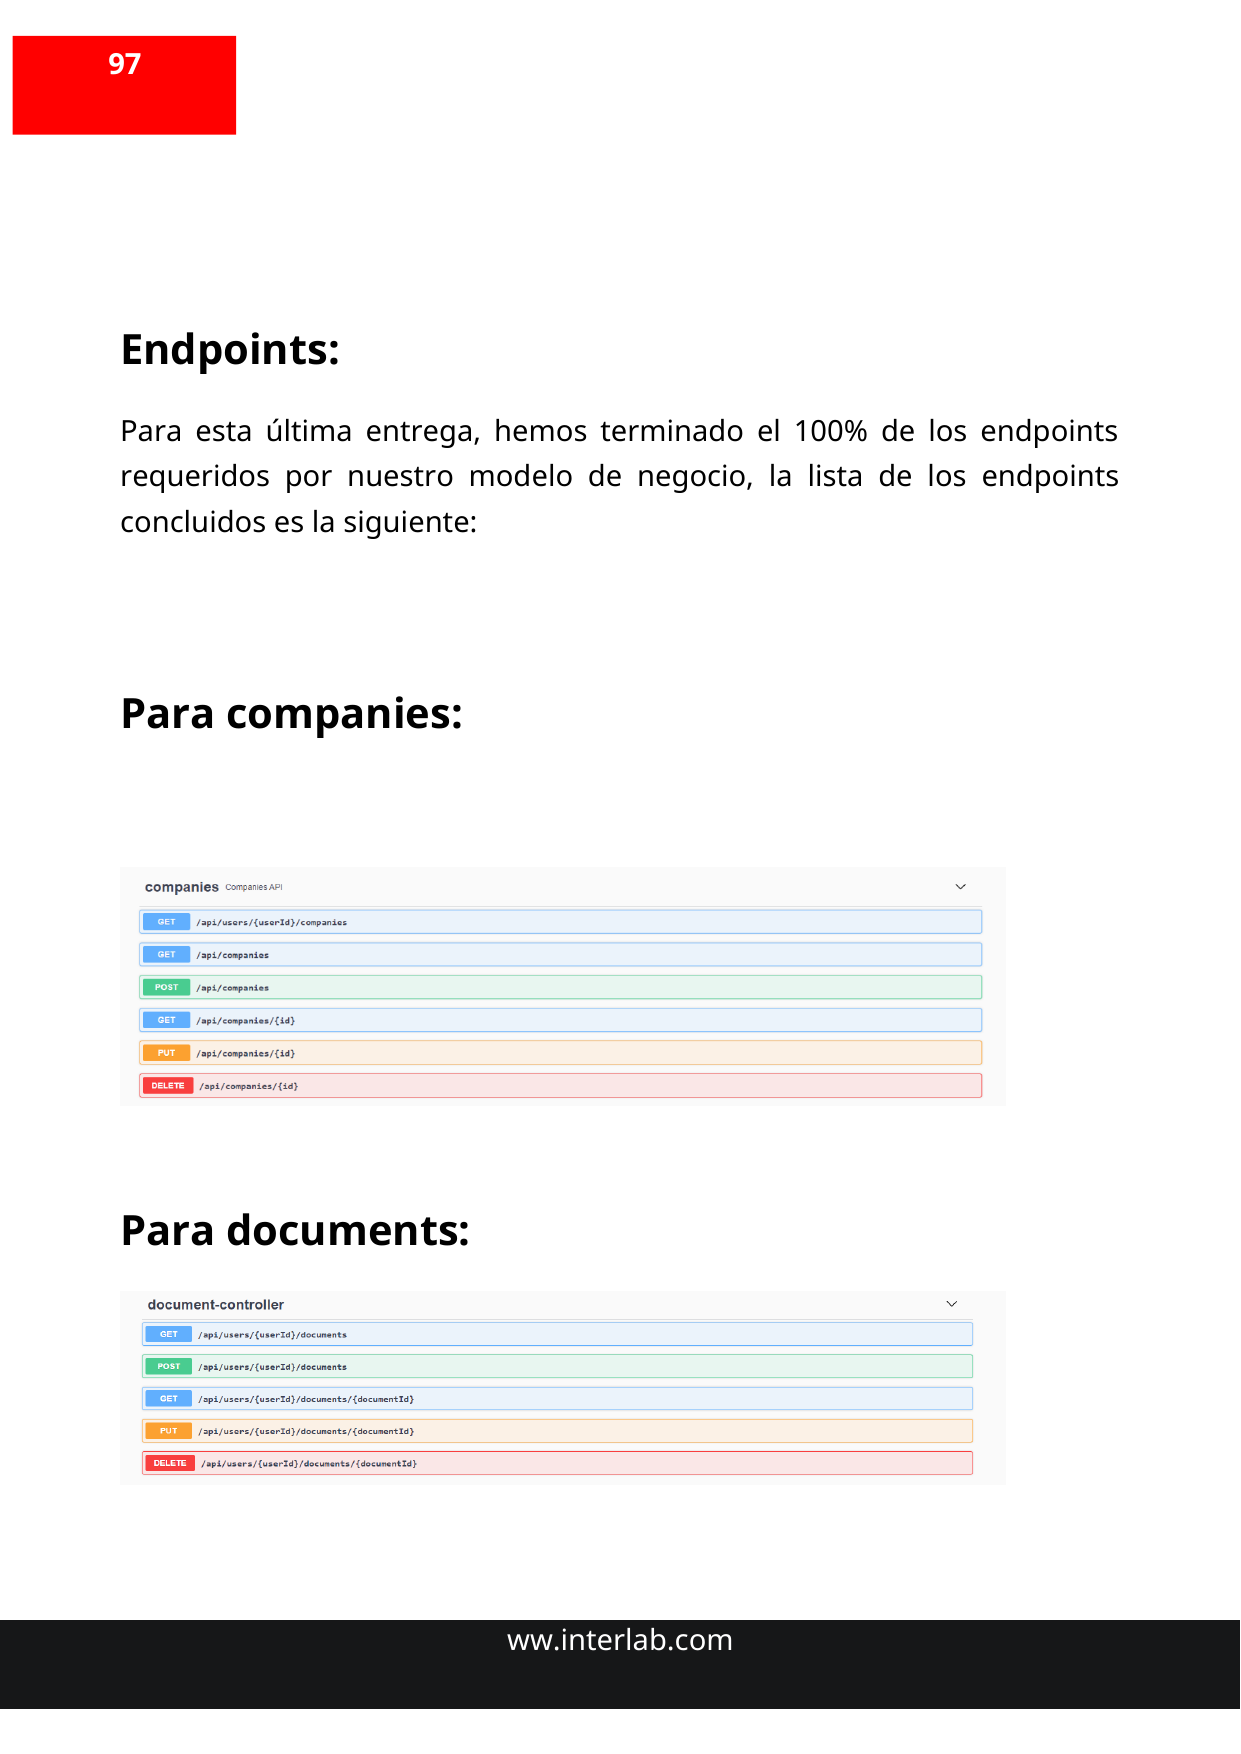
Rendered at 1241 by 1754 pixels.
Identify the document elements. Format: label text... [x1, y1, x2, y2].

subtitle Para companies: [120, 684, 1120, 740]
text Para esta última entrega, hemos terminado el 100% de los endpoints requeridos por nuestro modelo de negocio, la lista de los endpoints concluidos es la siguiente: [120, 410, 1120, 541]
subtitle Para documents: [120, 1201, 1120, 1258]
picture [120, 867, 1006, 1106]
subtitle Endpoints: [120, 320, 1120, 376]
picture [120, 1291, 1006, 1485]
